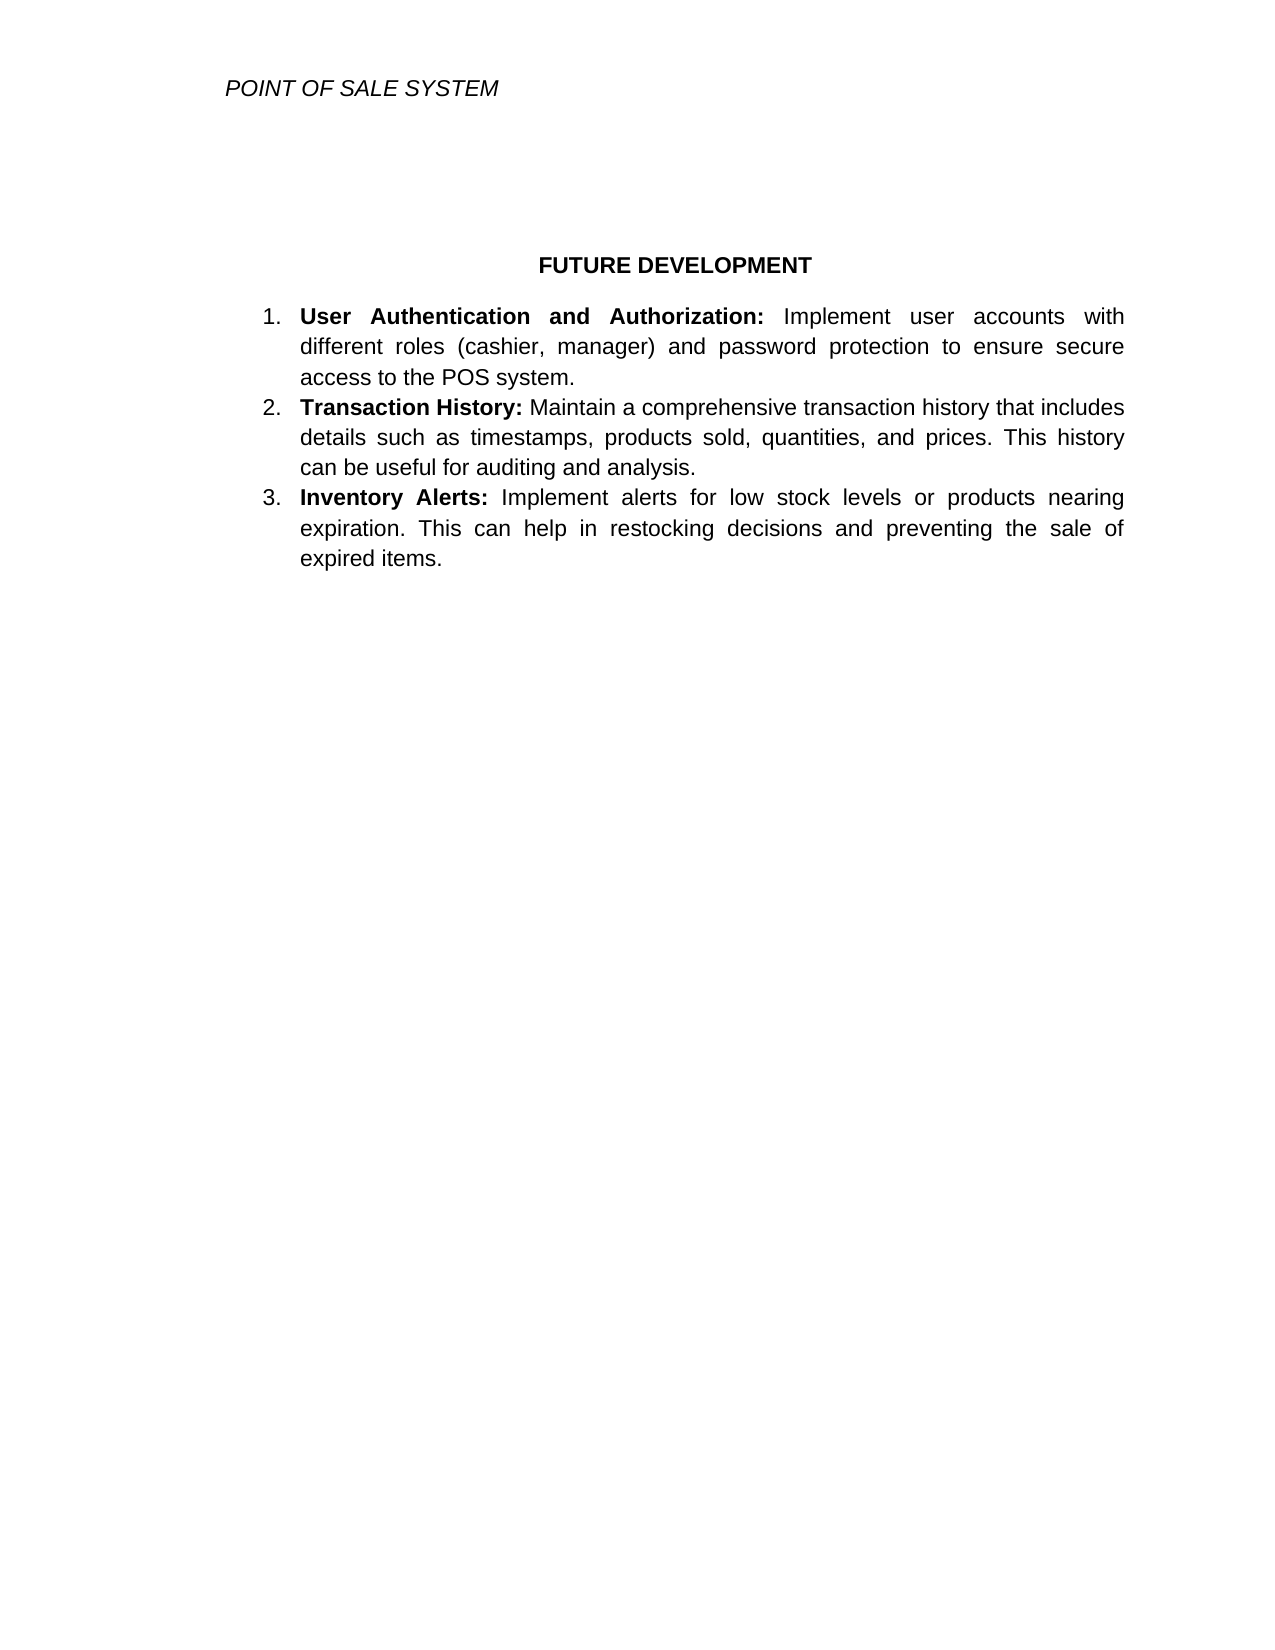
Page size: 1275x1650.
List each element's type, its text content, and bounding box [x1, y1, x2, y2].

list Inventory Alerts: Implement alerts for low stock levels or products nearing expiration. This can help in restocking decisions and preventing the sale of expired items. [262, 484, 1125, 571]
list Transaction History: Maintain a comprehensive transaction history that includes details such as timestamps, products sold, quantities, and prices. This history can be useful for auditing and analysis. [262, 394, 1125, 481]
list User Authentication and Authorization: Implement user accounts with different roles (cashier, manager) and password protection to ensure secure access to the POS system. [262, 303, 1125, 390]
text FUTURE DEVELOPMENT [225, 252, 1125, 278]
